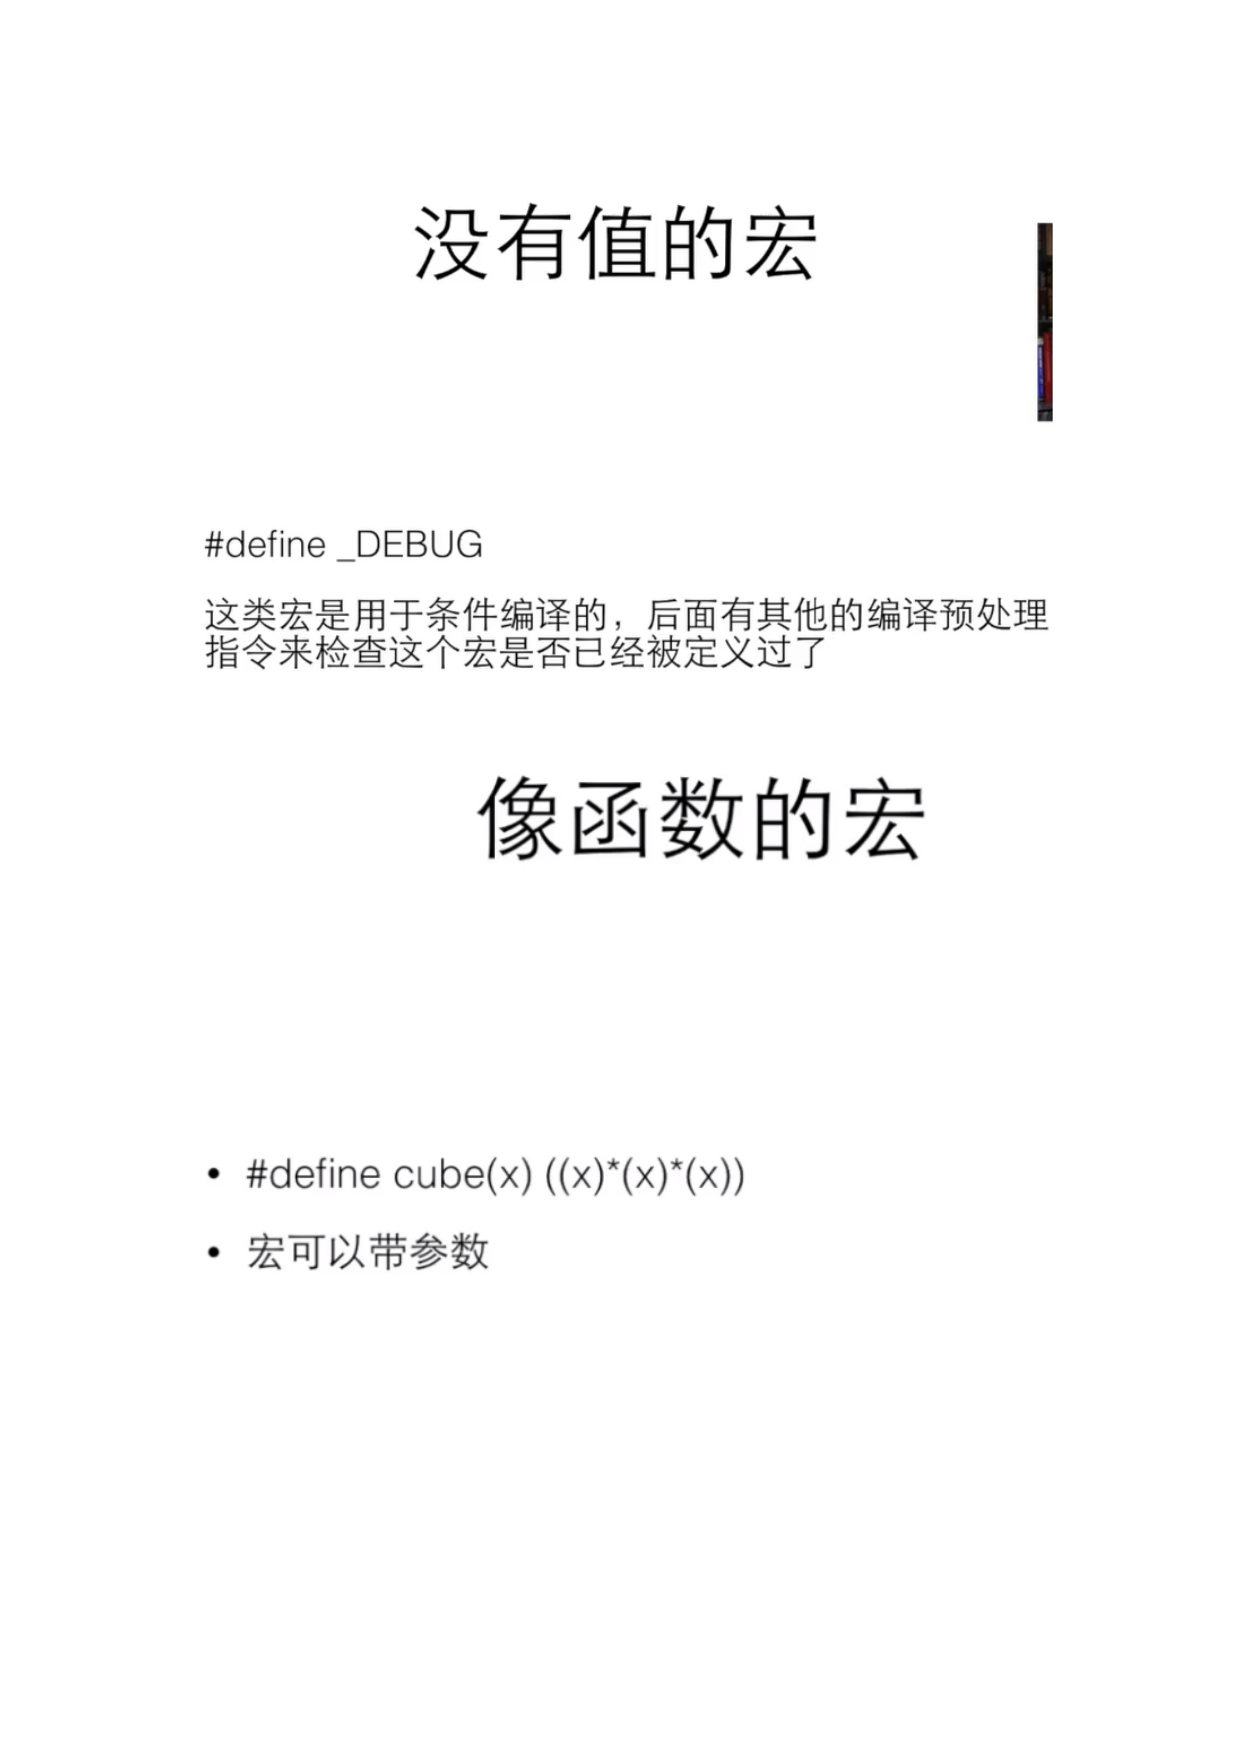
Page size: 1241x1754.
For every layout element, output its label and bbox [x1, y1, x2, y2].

picture [187, 162, 1053, 694]
picture [187, 747, 962, 1297]
